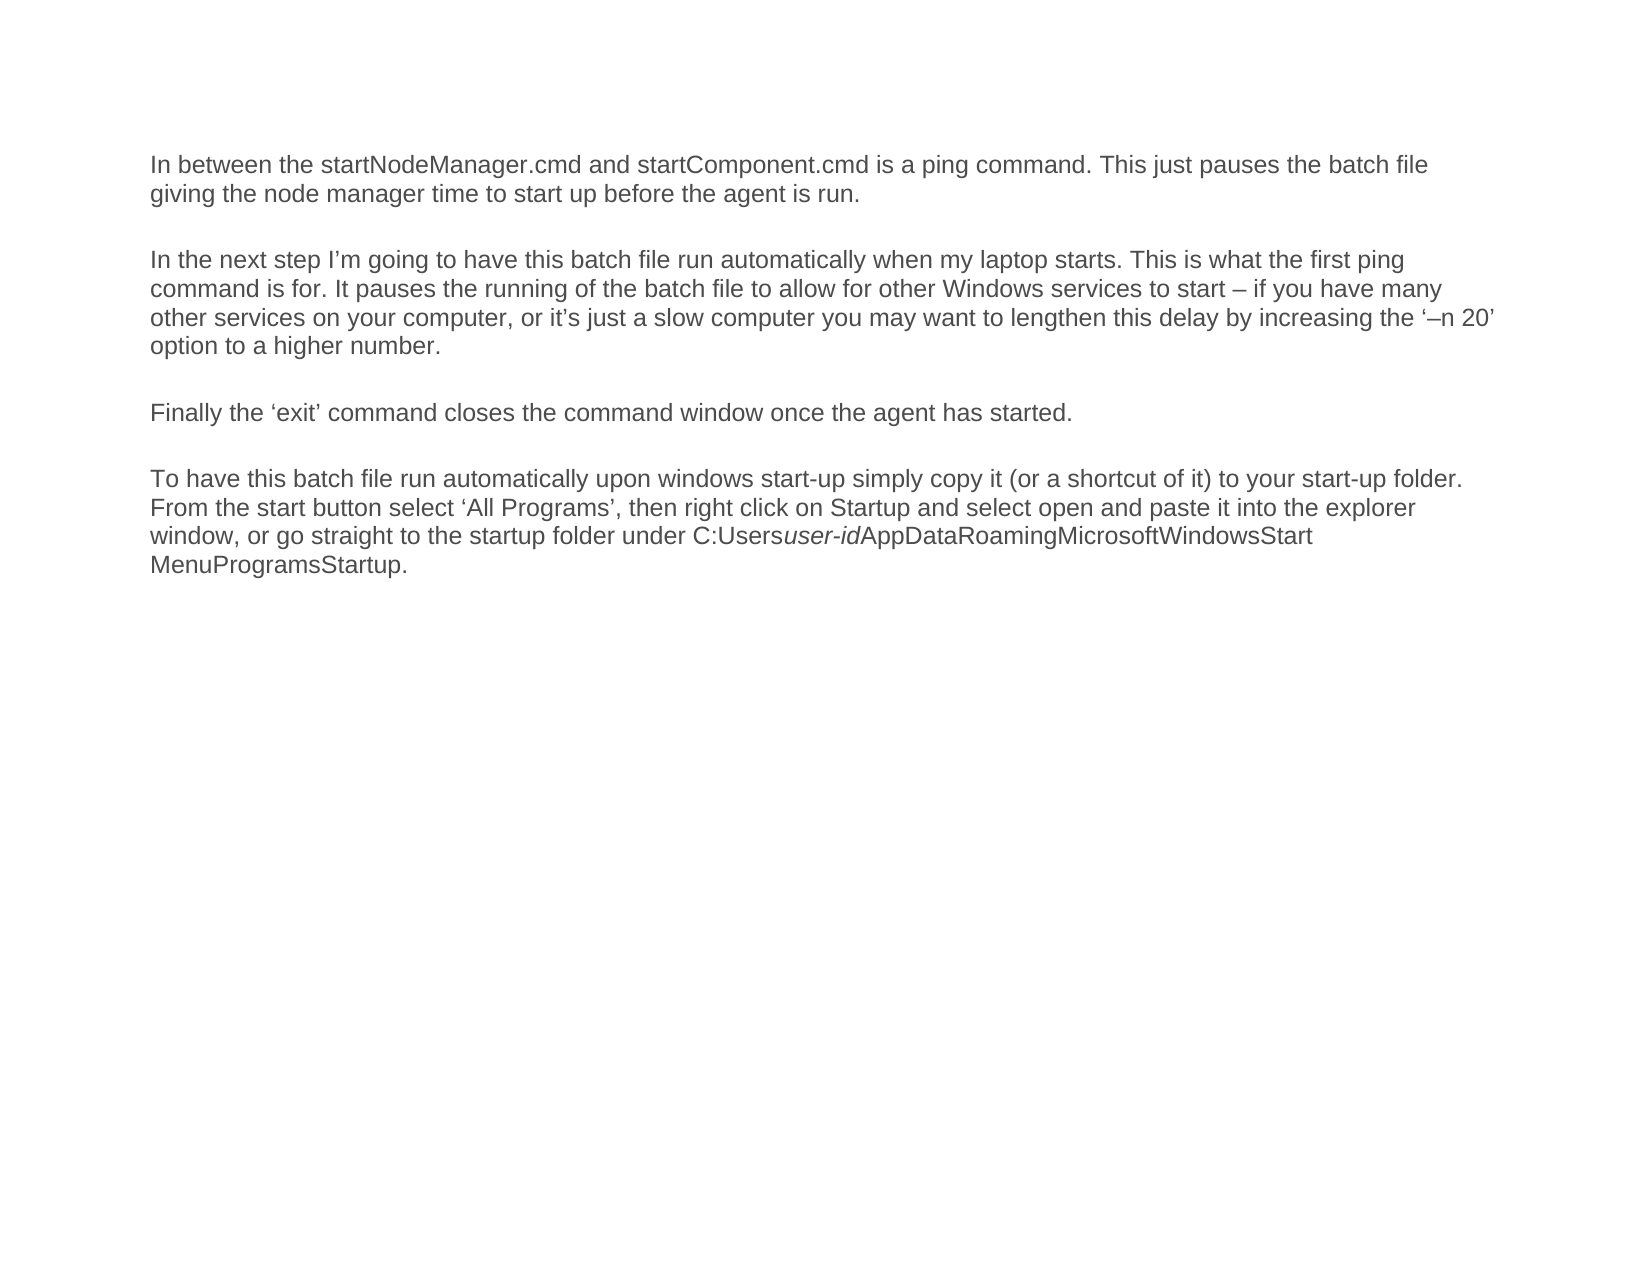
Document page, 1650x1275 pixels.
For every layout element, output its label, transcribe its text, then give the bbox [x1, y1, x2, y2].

text Finally the ‘exit’ command closes the command window once the agent has started. [150, 397, 1500, 426]
text In the next step I’m going to have this batch file run automatically when my laptop starts. This is what the first ping command is for. It pauses the running of the batch file to allow for other Windows services to start – if you have many other services on your computer, or it’s just a slow computer you may want to lengthen this delay by increasing the ‘–n 20’ option to a higher number. [150, 245, 1500, 360]
text In between the startNodeManager.cmd and startComponent.cmd is a ping command. This just pauses the batch file giving the node manager time to start up before the agent is run. [150, 150, 1500, 207]
text To have this batch file run automatically upon windows start-up simply copy it (or a shortcut of it) to your start-up folder. From the start button select ‘All Programs’, then right click on Startup and select open and paste it into the explorer window, or go straight to the startup folder under C:Usersuser-idAppDataRoamingMicrosoftWindowsStart MenuProgramsStartup. [150, 464, 1500, 579]
